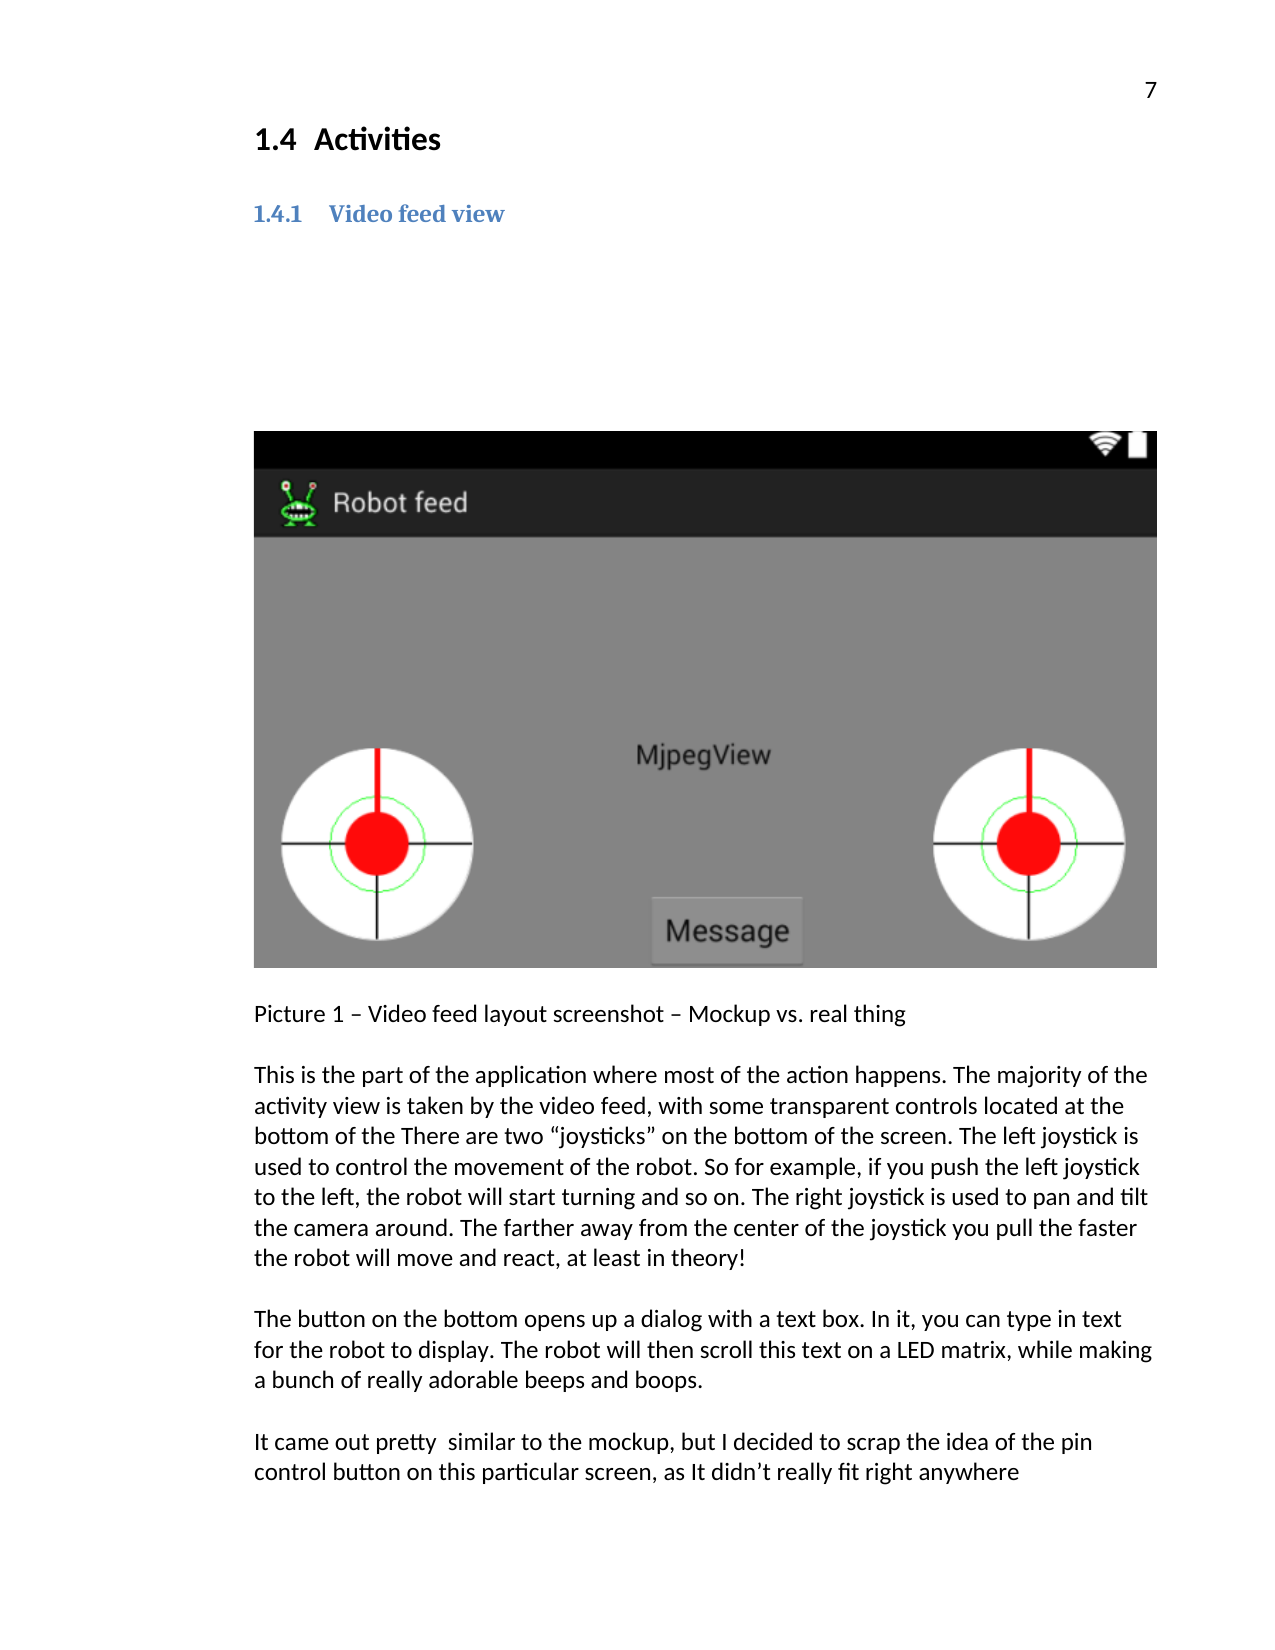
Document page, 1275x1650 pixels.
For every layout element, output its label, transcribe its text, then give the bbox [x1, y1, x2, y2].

subtitle Activities [254, 118, 1157, 159]
text The button on the bottom opens up a dialog with a text box. In it, you can type in text for the robot to display. The robot will then scroll this text on a LED matrix, while making a bunch of really adorable beeps and boops. [254, 1304, 1157, 1395]
text Picture 1 – Video feed layout screenshot – Mockup vs. real thing [254, 998, 1157, 1029]
text It came out pretty similar to the mockup, but I decided to scrap the idea of the pin control button on this particular screen, as It didn’t really fit right anywhere [254, 1426, 1157, 1487]
picture [253, 431, 1157, 968]
text This is the part of the application where most of the action happens. The majority of the activity view is taken by the video feed, with some transparent controls located at the bottom of the There are two “joysticks” on the bottom of the screen. The left joystick is used to control the movement of the robot. So for example, if you push the left joystick to the left, the robot will start turning and so on. The right joystick is used to pan and tilt the camera around. The farther away from the center of the joystick you pull the faster the robot will move and react, at least in theory! [254, 1059, 1157, 1273]
subtitle Video feed view [254, 200, 1157, 229]
